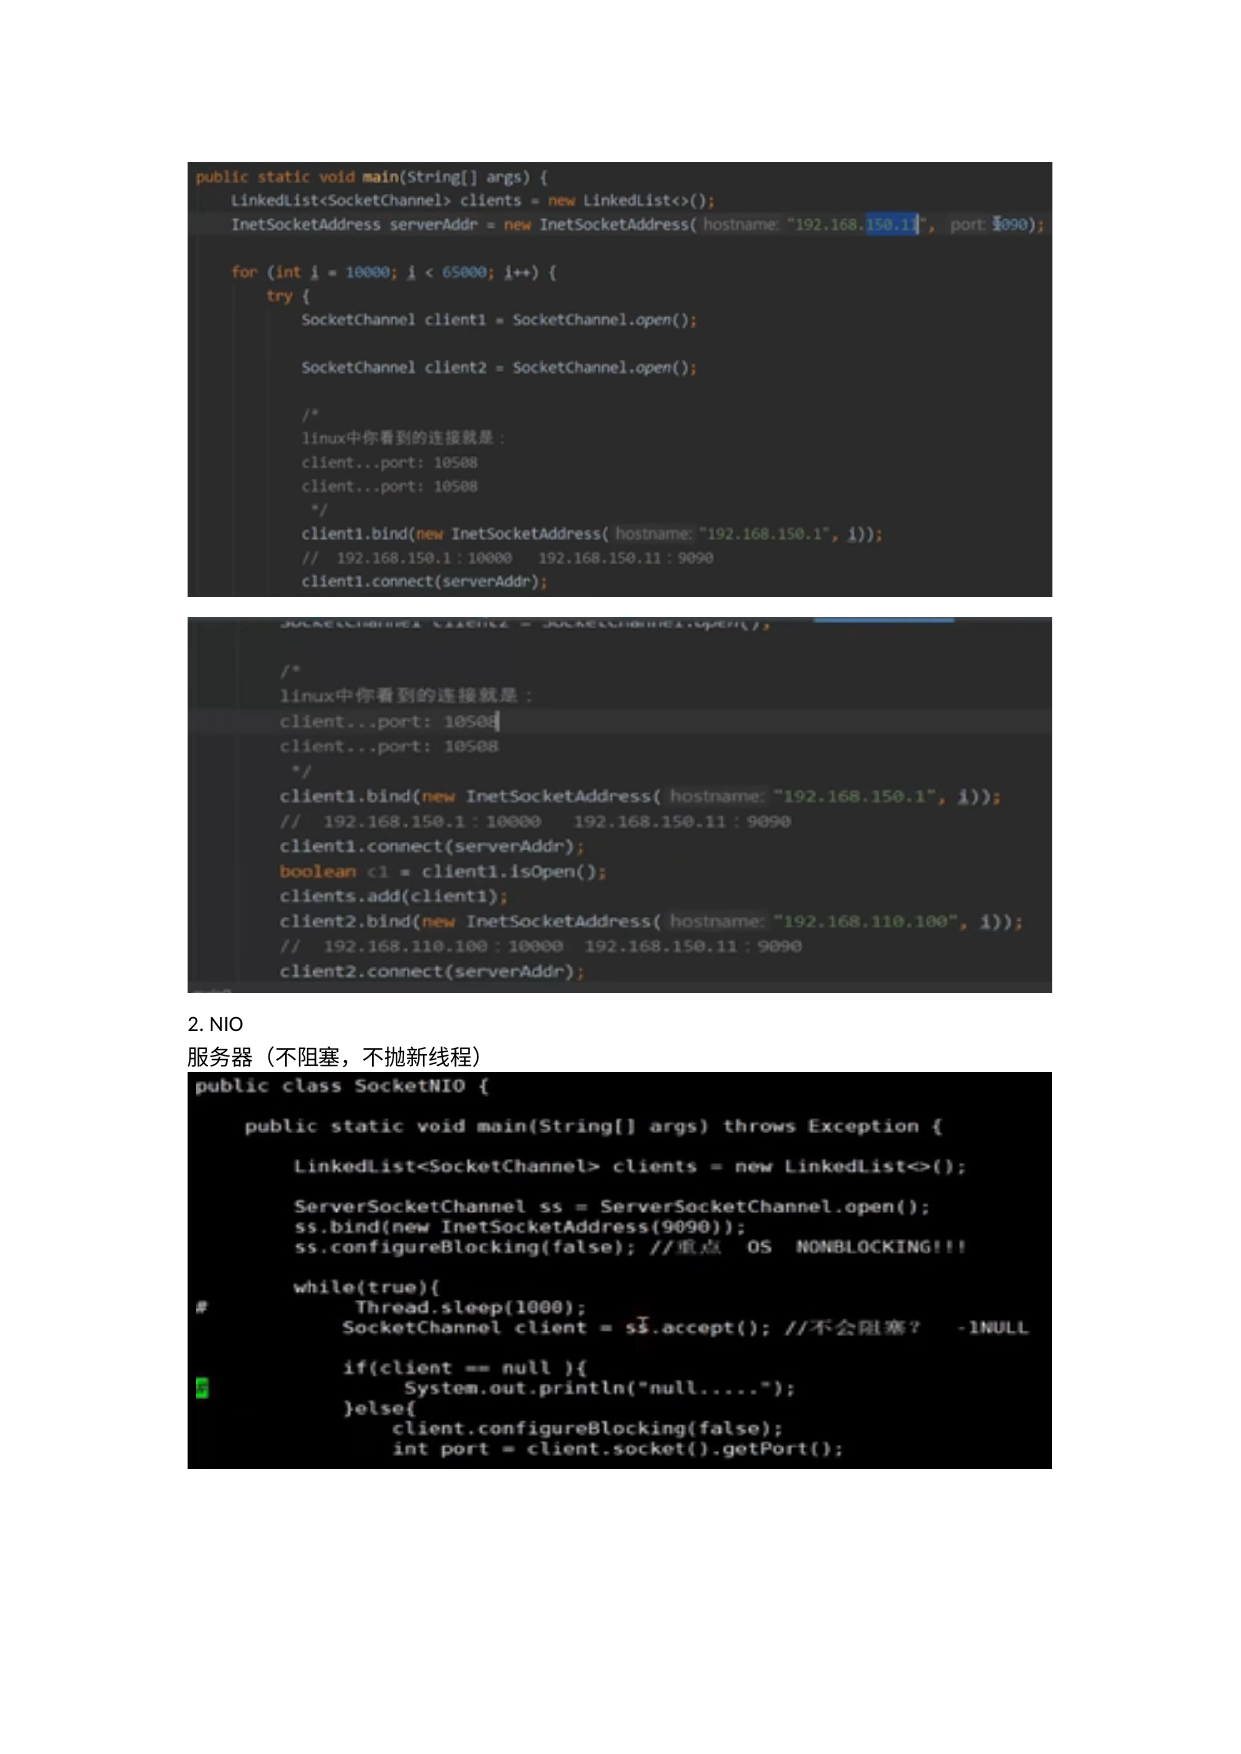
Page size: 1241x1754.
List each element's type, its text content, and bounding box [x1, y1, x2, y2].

picture [187, 1072, 1052, 1469]
list NIO [187, 1007, 1053, 1039]
picture [187, 162, 1053, 597]
list 服务器（不阻塞，不抛新线程） [187, 1039, 1053, 1072]
picture [187, 617, 1053, 993]
